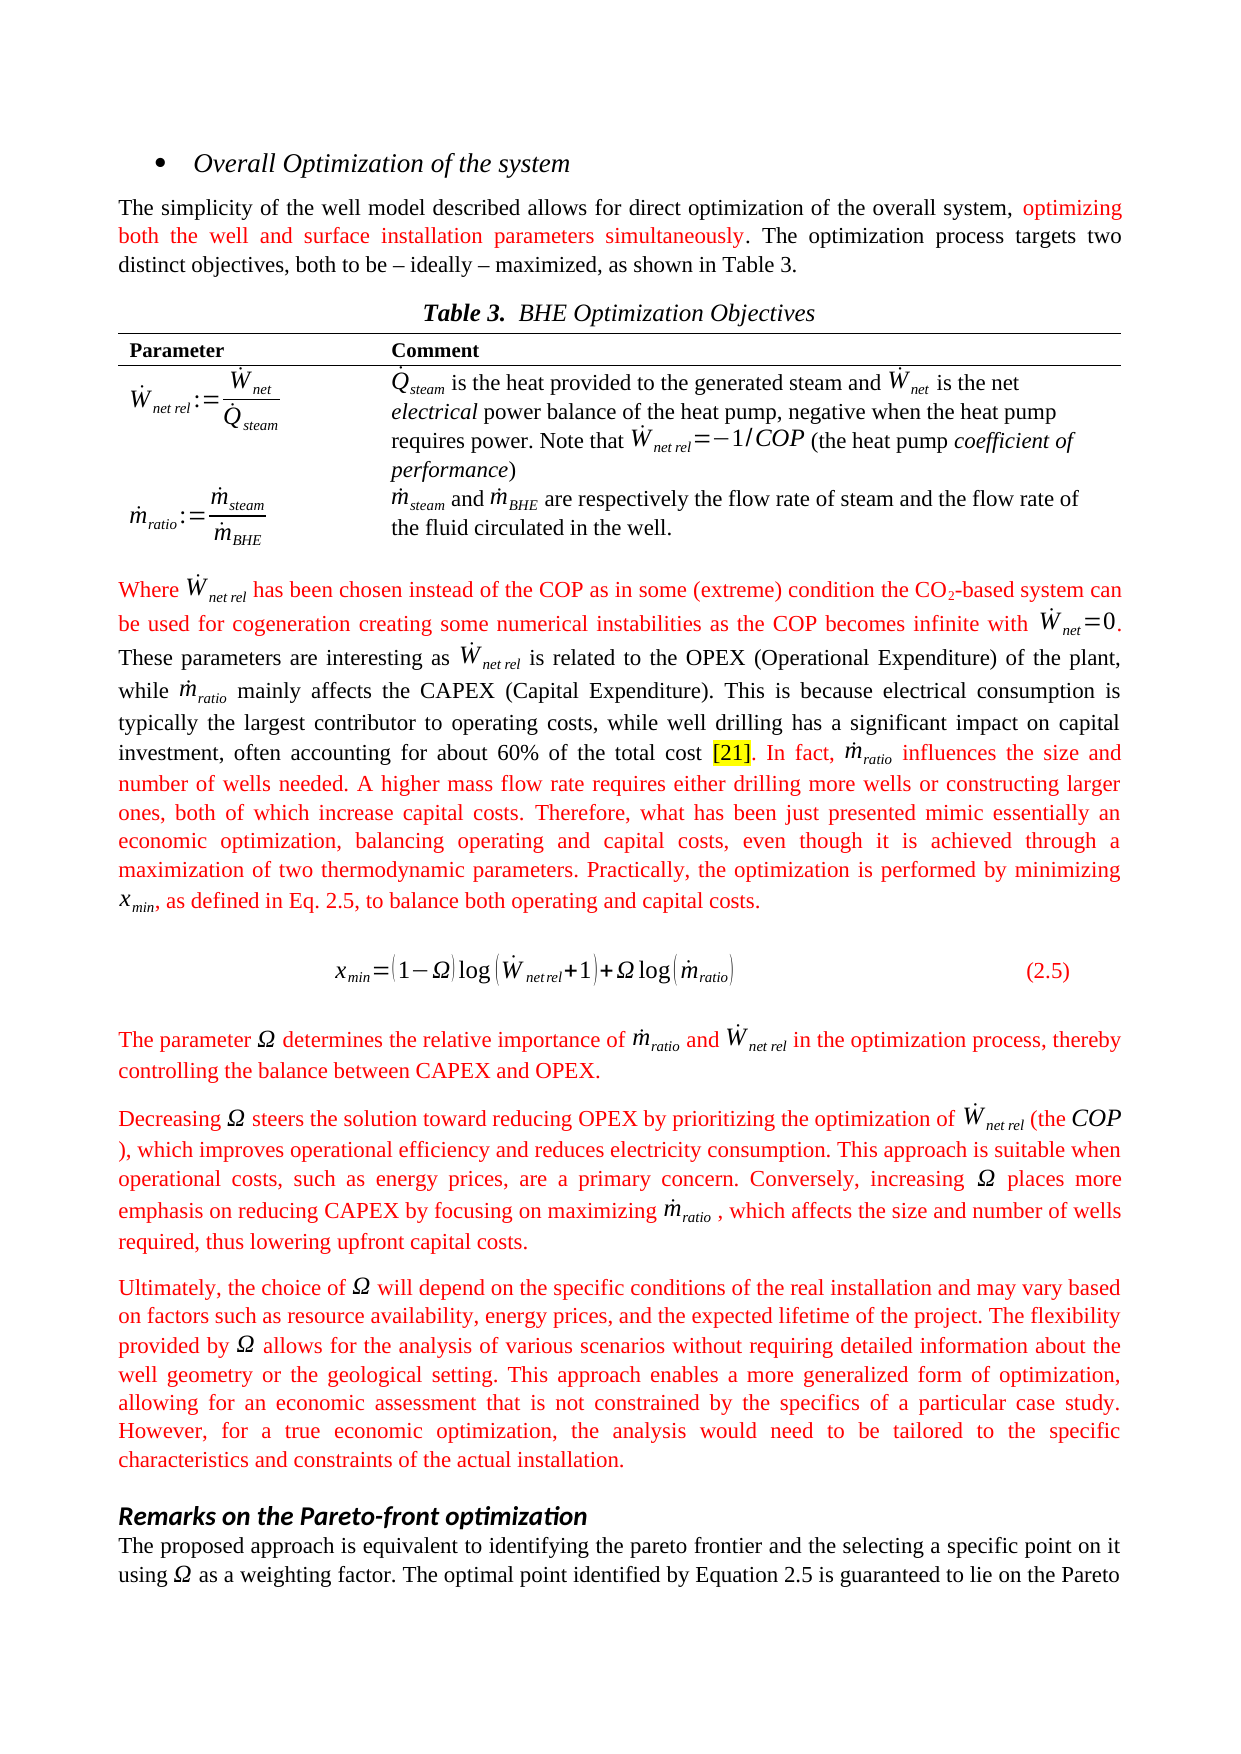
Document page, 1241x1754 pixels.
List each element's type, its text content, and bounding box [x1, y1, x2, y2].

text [118, 1532, 1122, 1588]
text Table 3. BHE Optimization Objectives [118, 298, 1122, 327]
table_header Parameter [118, 334, 380, 365]
text Decreasing steers the solution toward reducing OPEX by prioritizing the optimization of (the ), which improves operational efficiency and reduces electricity consumption. This approach is suitable when operational costs, such as energy prices, are a primary concern. Conversely, increasing places more emphasis on reducing CAPEX by focusing on maximizing , which affects the size and number of wells required, thus lowering upfront capital costs. [118, 1102, 1122, 1254]
table_header (2.5) [950, 918, 1146, 1024]
table_cell and are respectively the flow rate of steam and the flow rate of the fluid circulated in the well. [380, 483, 1121, 549]
table_cell is the heat provided to the generated steam and is the net electrical power balance of the heat pump, negative when the heat pump requires power. Note that (the heat pump coefficient of performance) [380, 366, 1121, 482]
text The parameter determines the relative importance of and in the optimization process, thereby controlling the balance between CAPEX and OPEX. [118, 1024, 1122, 1084]
table_header Comment [380, 334, 1121, 365]
text Ultimately, the choice of will depend on the specific conditions of the real installation and may vary based on factors such as resource availability, energy prices, and the expected lifetime of the project. The flexibility provided by allows for the analysis of various scenarios without requiring detailed information about the well geometry or the geological setting. This approach enables a more generalized form of optimization, allowing for an economic assessment that is not constrained by the specifics of a particular case study. However, for a true economic optimization, the analysis would need to be tailored to the specific characteristics and constraints of the actual installation. [118, 1273, 1122, 1472]
subtitle Overall Optimization of the system [156, 148, 1122, 179]
subtitle Remarks on the Pareto-front optimization [118, 1499, 1122, 1532]
table_cell [118, 483, 380, 549]
text Where has been chosen instead of the COP as in some (extreme) condition the CO2-based system can be used for cogeneration creating some numerical instabilities as the COP becomes infinite with . These parameters are interesting as is related to the OPEX (Operational Expenditure) of the plant, while mainly affects the CAPEX (Capital Expenditure). This is because electrical consumption is typically the largest contributor to operating costs, while well drilling has a significant impact on capital investment, often accounting for about 60% of the total cost . In fact, influences the size and number of wells needed. A higher mass flow rate requires either drilling more wells or constructing larger ones, both of which increase capital costs. Therefore, what has been just presented mimic essentially an economic optimization, balancing operating and capital costs, even though it is achieved through a maximization of two thermodynamic parameters. Practically, the optimization is performed by minimizing , as defined in Eq. 2.5, to balance both operating and capital costs. [118, 574, 1122, 916]
table_cell [118, 366, 380, 482]
table_header [118, 918, 950, 1024]
text The simplicity of the well model described allows for direct optimization of the overall system, optimizing both the well and surface installation parameters simultaneously. The optimization process targets two distinct objectives, both to be – ideally – maximized, as shown in Table 3. [118, 194, 1122, 277]
